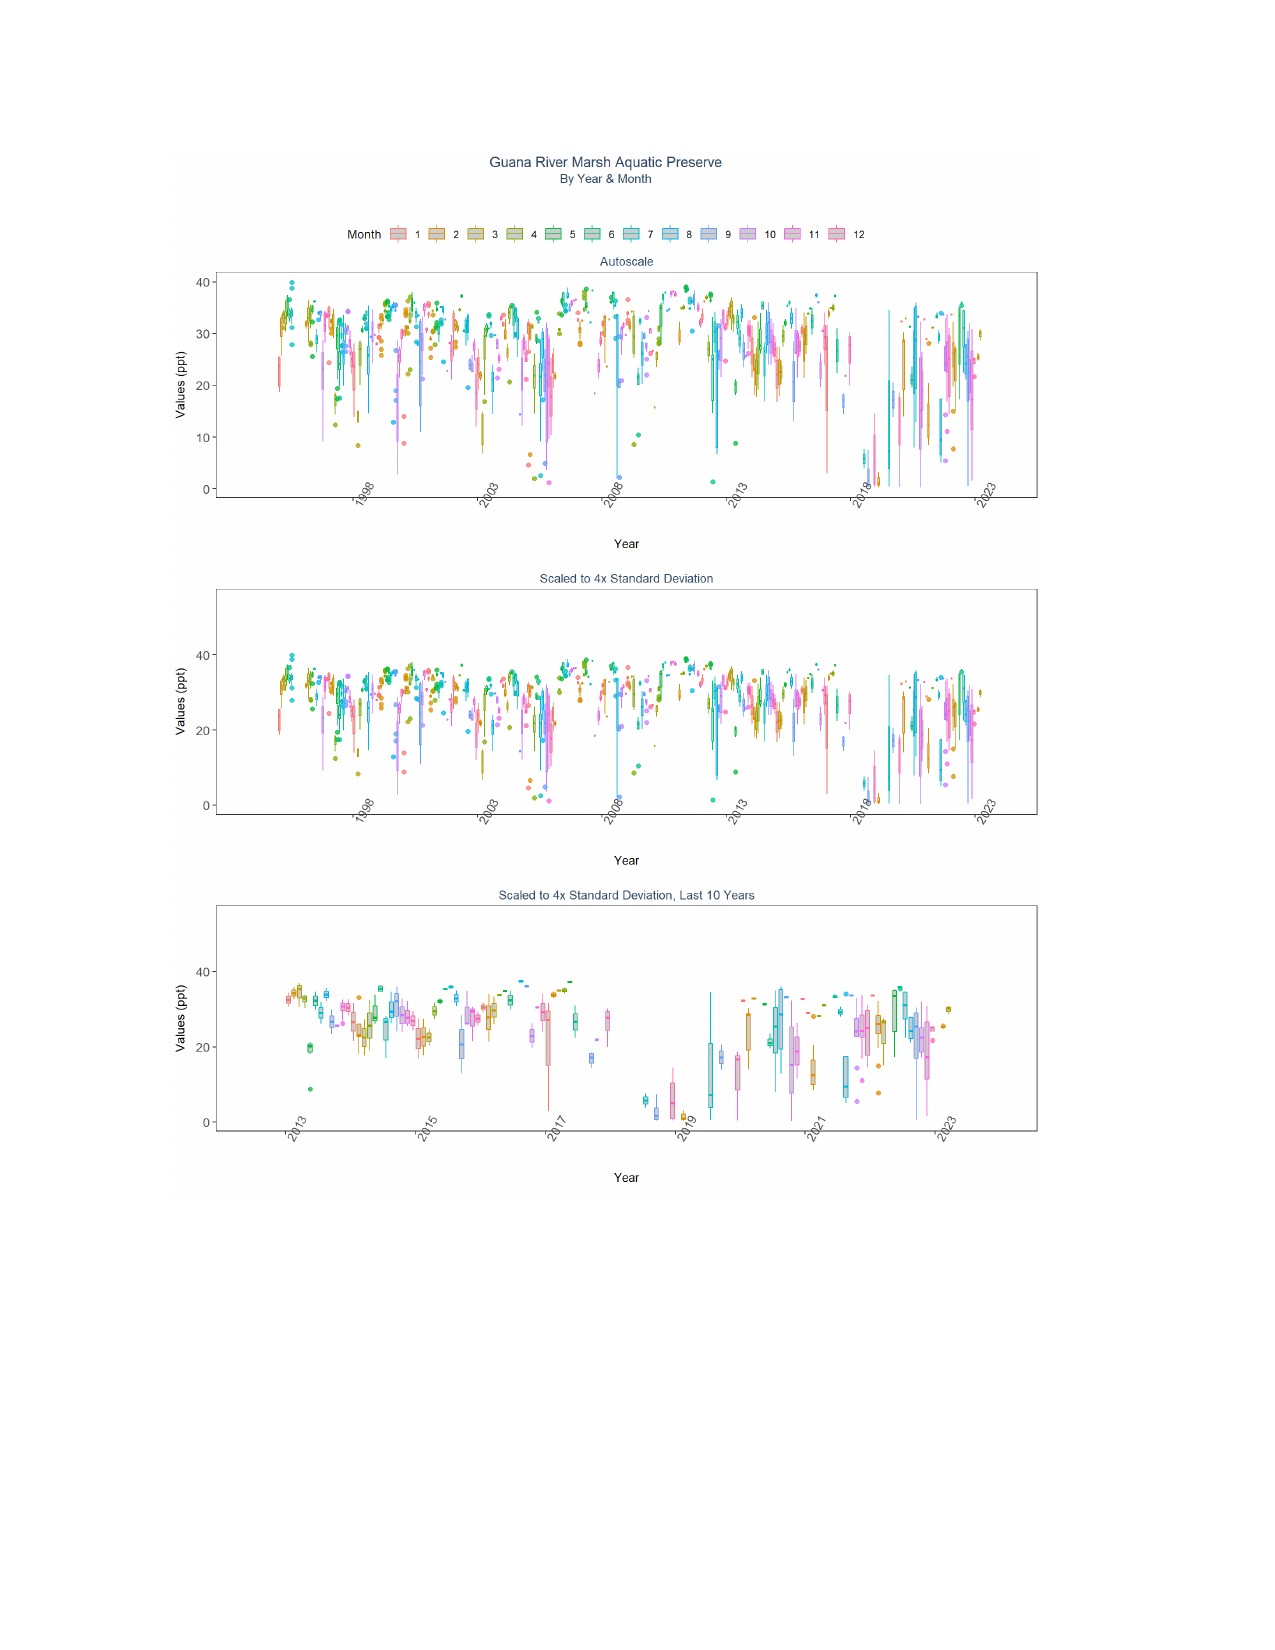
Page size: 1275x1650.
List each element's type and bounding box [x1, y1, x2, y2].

picture [168, 150, 1044, 1200]
